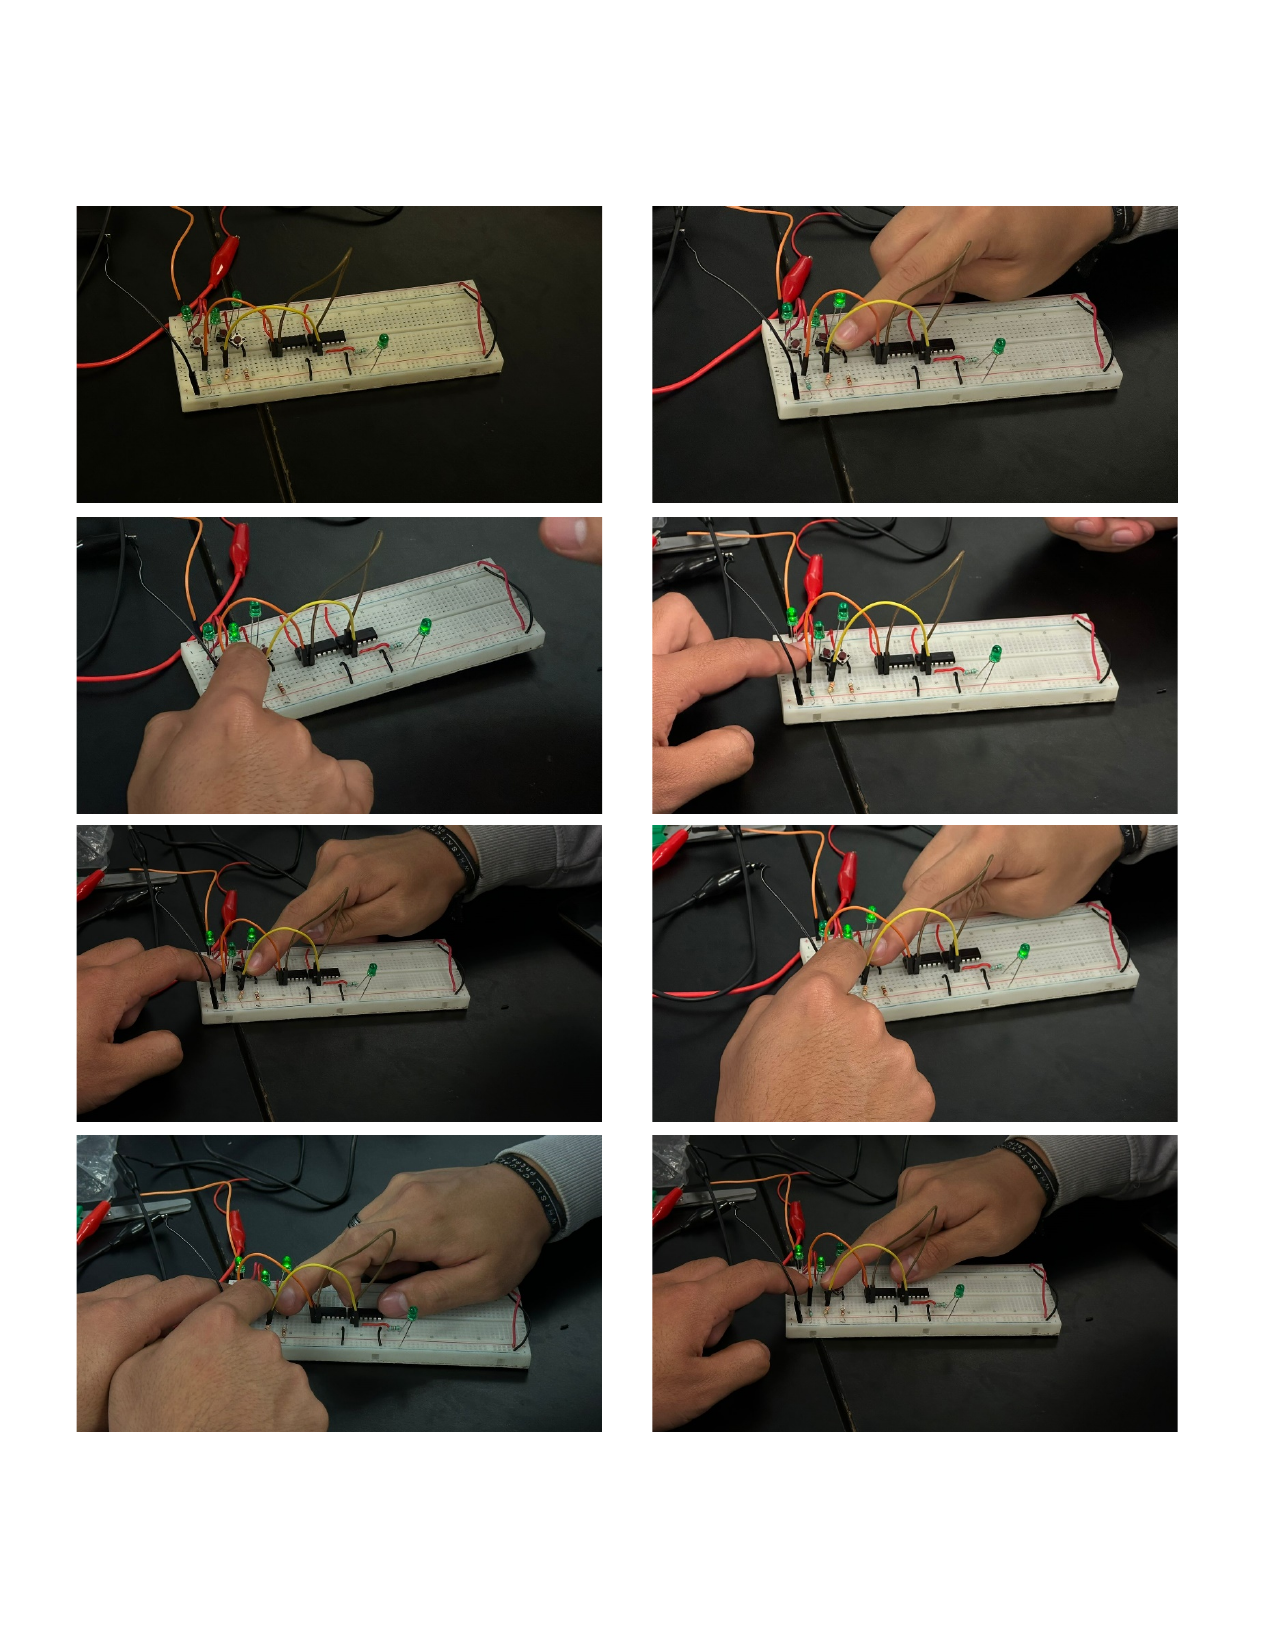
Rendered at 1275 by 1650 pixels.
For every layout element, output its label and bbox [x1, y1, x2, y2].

picture [652, 517, 1178, 814]
picture [76, 517, 603, 814]
picture [76, 825, 602, 1122]
picture [76, 206, 603, 503]
picture [652, 825, 1178, 1122]
picture [652, 1135, 1178, 1432]
picture [76, 1135, 602, 1432]
picture [652, 206, 1178, 503]
